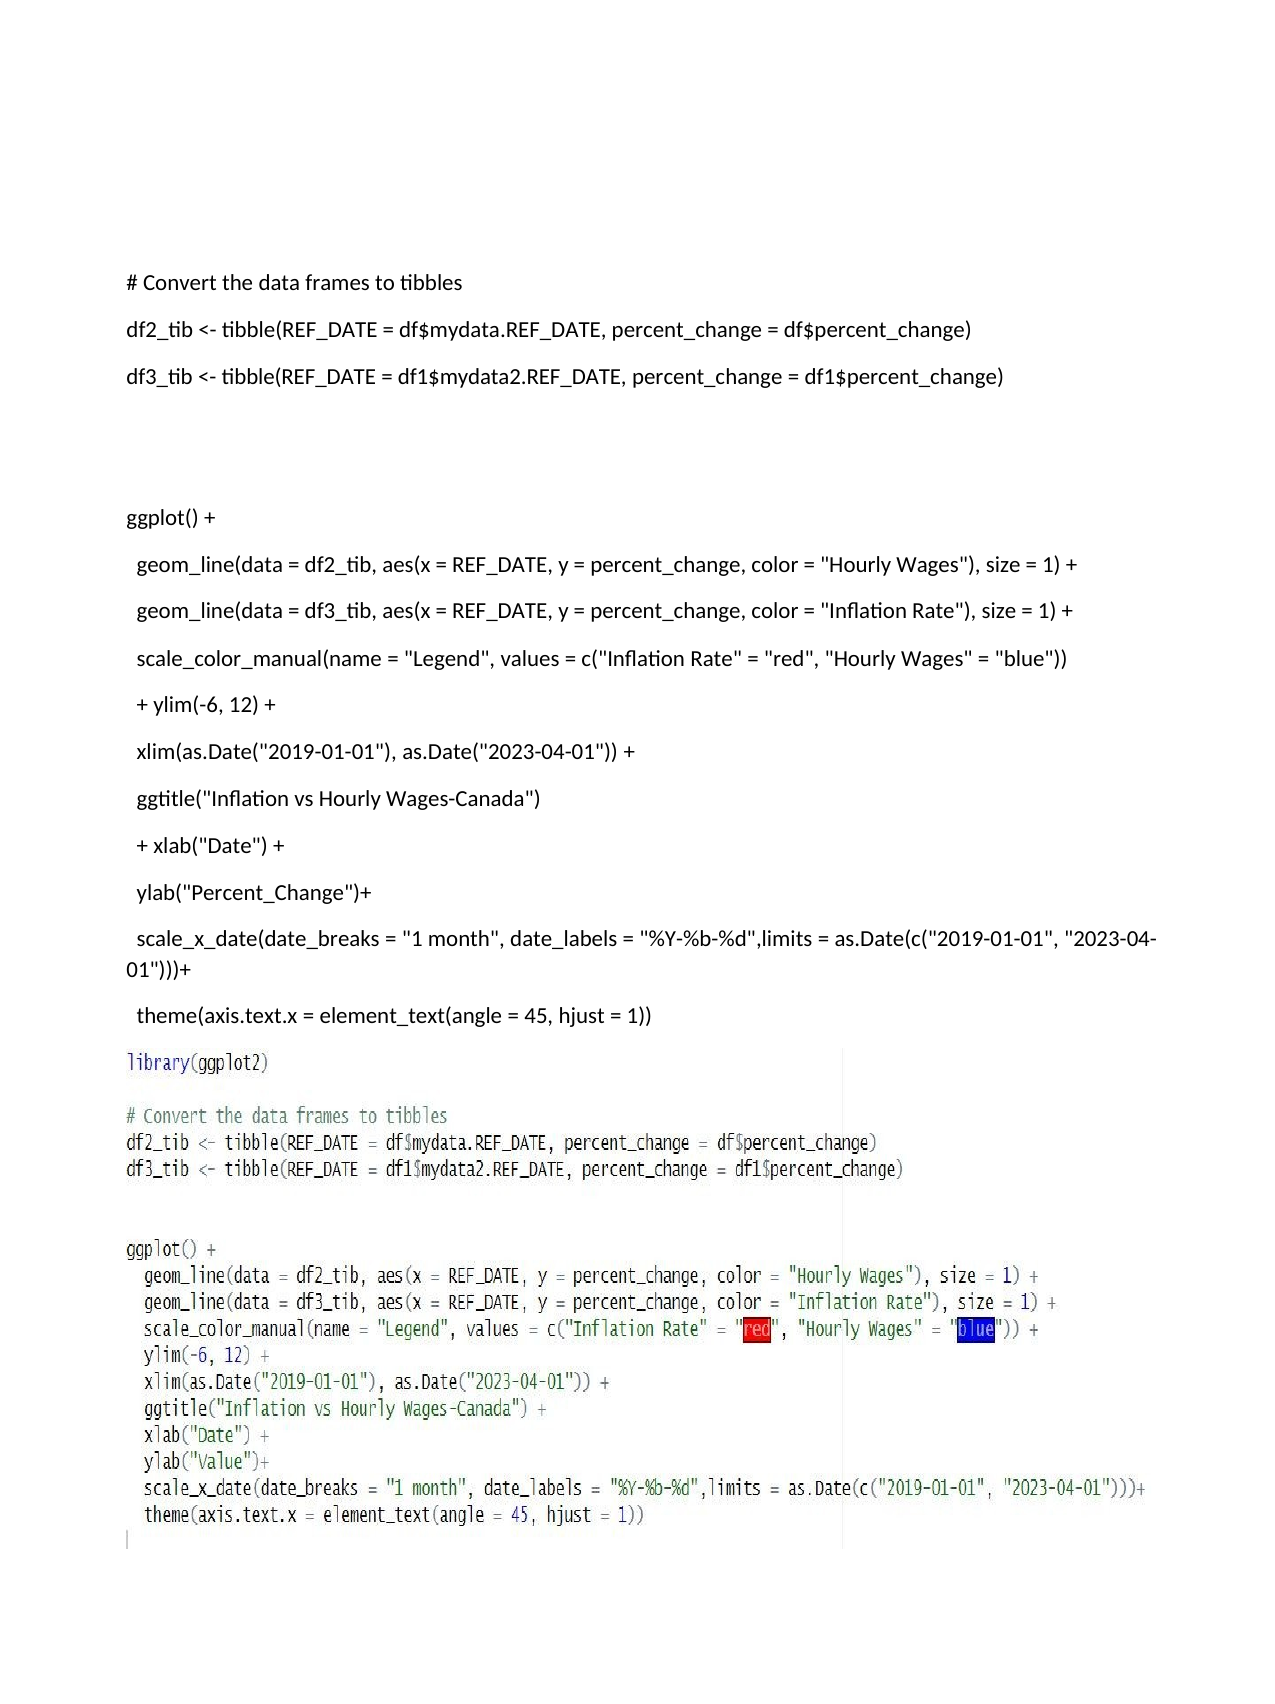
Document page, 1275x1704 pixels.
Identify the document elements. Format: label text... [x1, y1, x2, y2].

text xlim(as.Date("2019-01-01"), as.Date("2023-04-01")) + [136, 738, 1275, 765]
text scale_x_date(date_breaks = "1 month", date_labels = "%Y-%b-%d",limits = as.Date(c("2019-01-01", "2023-04- 01")))+ [126, 924, 1175, 983]
text ylab("Percent_Change")+ [136, 878, 1275, 906]
text ggtitle("Inflation vs Hourly Wages-Canada") + xlab("Date") + [136, 784, 556, 859]
text ggplot() + [126, 503, 1275, 531]
picture [126, 1048, 1152, 1549]
text geom_line(data = df2_tib, aes(x = REF_DATE, y = percent_change, color = "Hourly Wages"), size = 1) + geom_line(data = df3_tib, aes(x = REF_DATE, y = percent_change, color = "Inflation Rate"), size = 1) + scale_color_manual(name = "Legend", values = c("Inflation Rate" = "red", "Hourly Wages" = "blue")) + ylim(-6, 12) + [136, 550, 1079, 719]
text # Convert the data frames to tibbles [126, 268, 1275, 296]
text theme(axis.text.x = element_text(angle = 45, hjust = 1)) [136, 1002, 1275, 1030]
text df2_tib <- tibble(REF_DATE = df$mydata.REF_DATE, percent_change = df$percent_change) df3_tib <- tibble(REF_DATE = df1$mydata2.REF_DATE, percent_change = df1$percent_change) [126, 315, 1038, 390]
